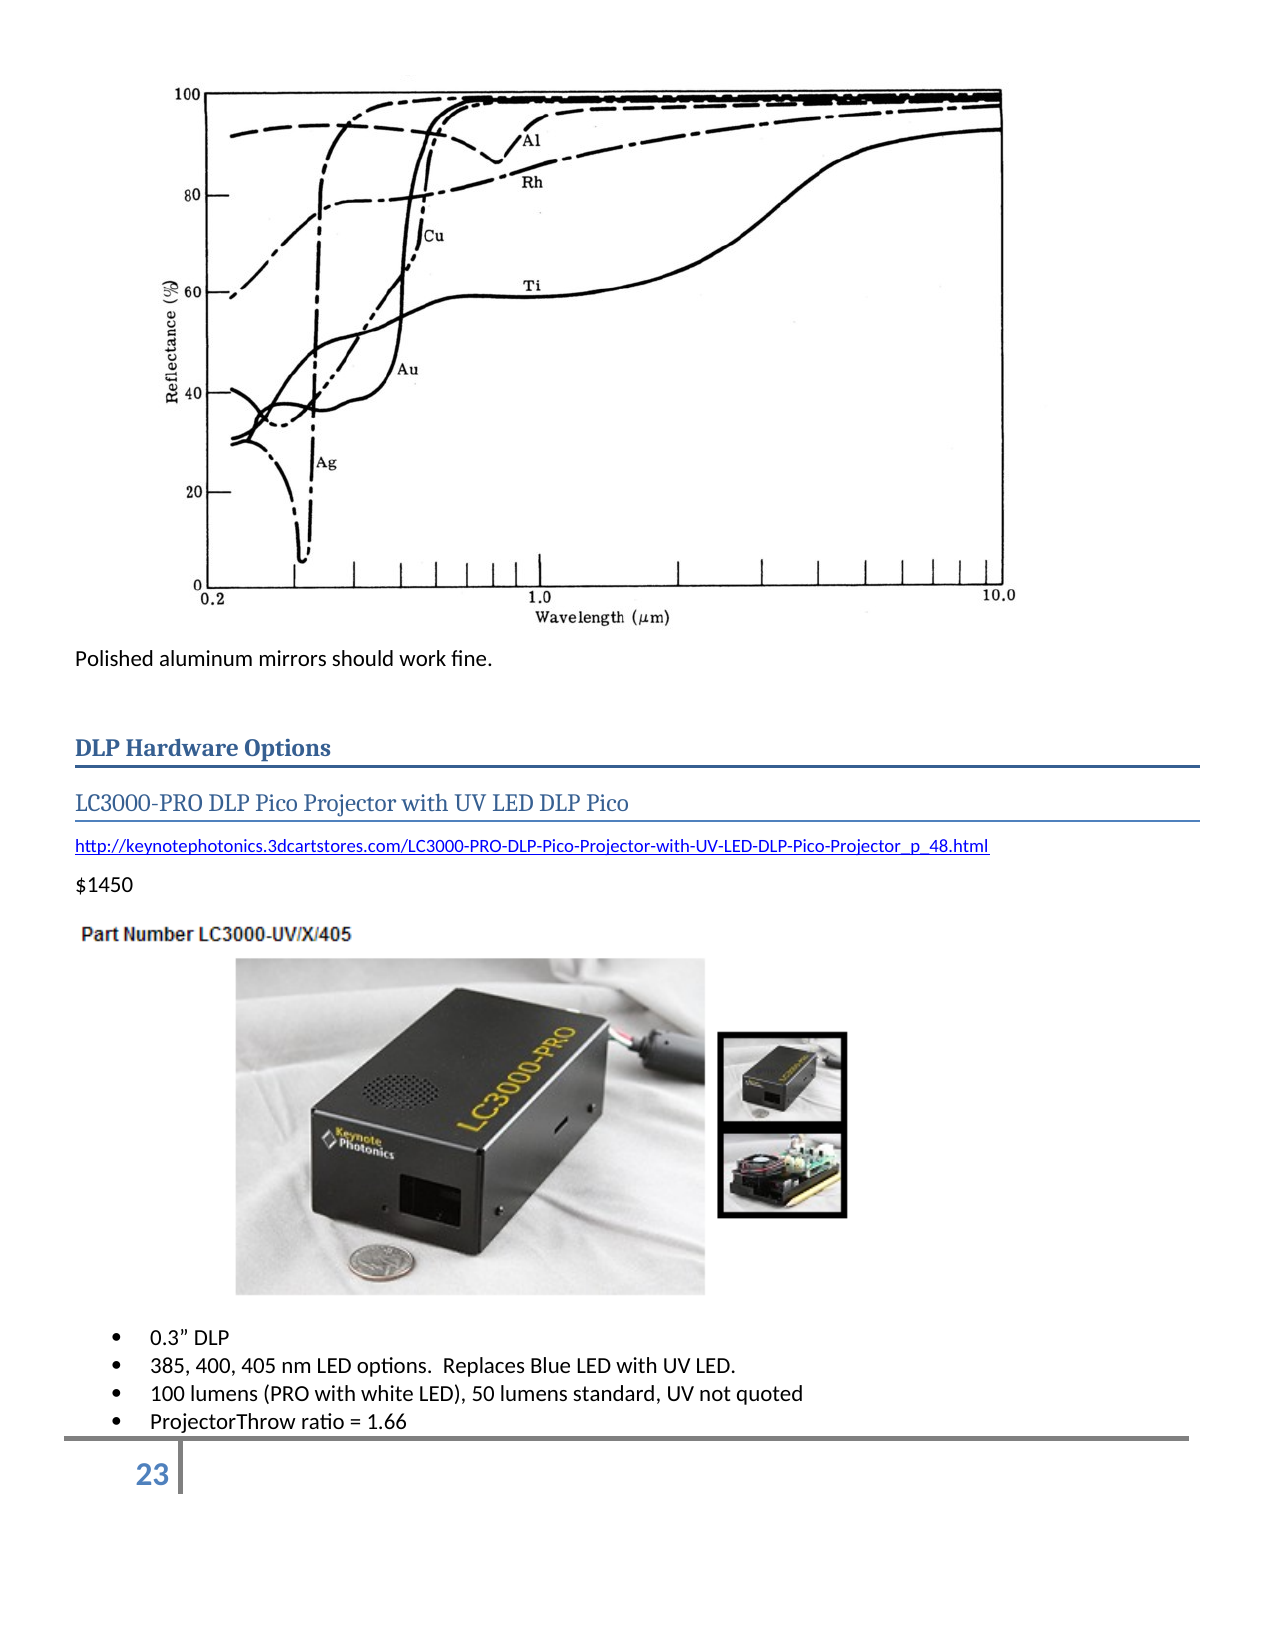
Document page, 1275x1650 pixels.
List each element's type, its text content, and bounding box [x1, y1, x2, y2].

text $1450 [75, 870, 1200, 898]
list 385, 400, 405 nm LED options. Replaces Blue LED with UV LED. [112, 1351, 1200, 1379]
text Polished aluminum mirrors should work fine. [75, 644, 1200, 672]
picture [75, 910, 860, 1311]
list 100 lumens (PRO with white LED), 50 lumens standard, UV not quoted [112, 1379, 1200, 1407]
list 0.3” DLP [112, 1323, 1200, 1351]
subtitle DLP Hardware Options [75, 734, 1200, 765]
subtitle LC3000-PRO DLP Pico Projector with UV LED DLP Pico [75, 789, 1200, 820]
picture [150, 75, 1055, 632]
text http://keynotephotonics.3dcartstores.com/LC3000-PRO-DLP-Pico-Projector-with-UV-LED-DLP-Pico-Projector_p_48.html [75, 834, 1200, 857]
list ProjectorThrow ratio = 1.66 [112, 1407, 1200, 1435]
